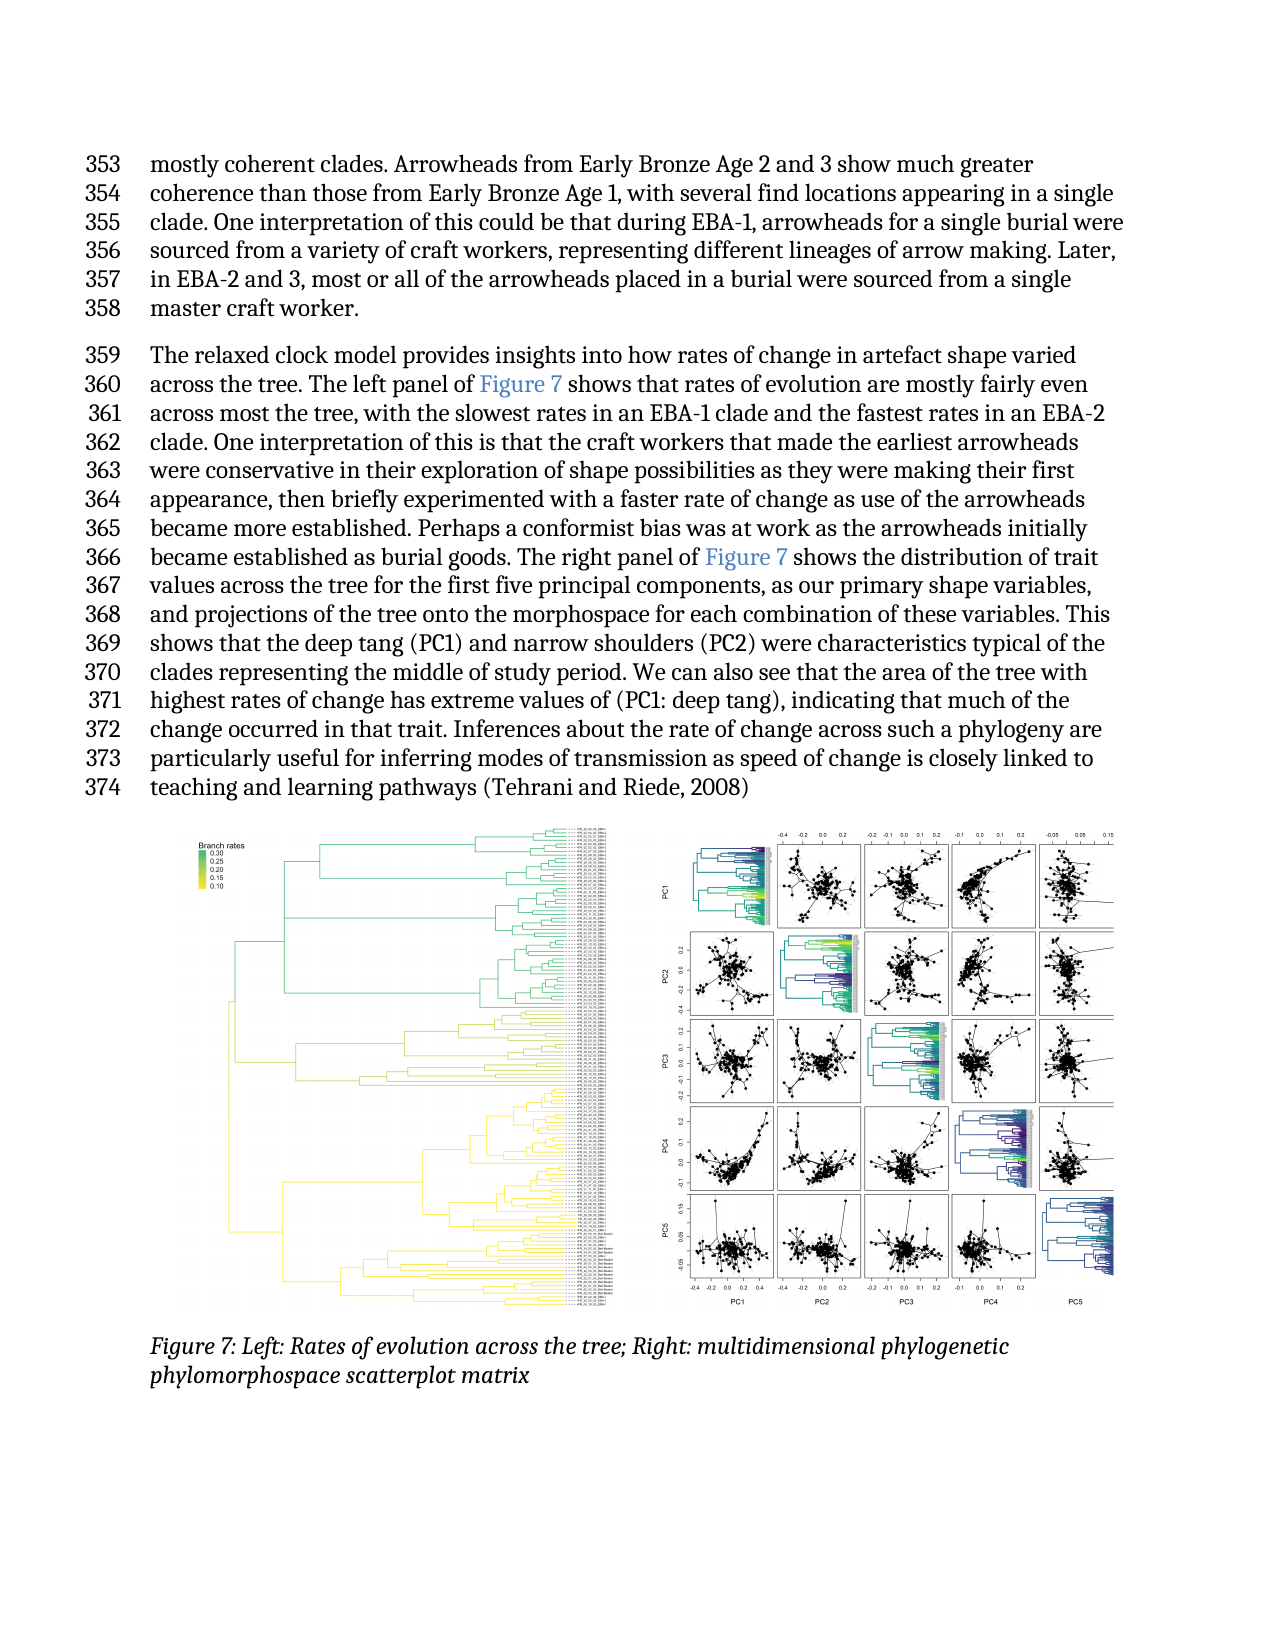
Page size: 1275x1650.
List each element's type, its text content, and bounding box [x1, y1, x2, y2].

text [150, 150, 1125, 322]
table_header Figure 7: Left: Rates of evolution across the tree; Right: multidimensional phylogenetic phylomorphospace scatterplot matrix [139, 820, 1114, 1402]
picture [168, 823, 1114, 1312]
text The relaxed clock model provides insights into how rates of change in artefact shape varied across the tree. The left panel of Figure 7 shows that rates of evolution are mostly fairly even across most the tree, with the slowest rates in an EBA-1 clade and the fastest rates in an EBA-2 clade. One interpretation of this is that the craft workers that made the earliest arrowheads were conservative in their exploration of shape possibilities as they were making their first appearance, then briefly experimented with a faster rate of change as use of the arrowheads became more established. Perhaps a conformist bias was at work as the arrowheads initially became established as burial goods. The right panel of Figure 7 shows the distribution of trait values across the tree for the first five principal components, as our primary shape variables, and projections of the tree onto the morphospace for each combination of these variables. This shows that the deep tang (PC1) and narrow shoulders (PC2) were characteristics typical of the clades representing the middle of study period. We can also see that the area of the tree with highest rates of change has extreme values of (PC1: deep tang), indicating that much of the change occurred in that trait. Inferences about the rate of change across such a phylogeny are particularly useful for inferring modes of transmission as speed of change is closely linked to teaching and learning pathways (Tehrani and Riede, 2008) [150, 341, 1125, 801]
